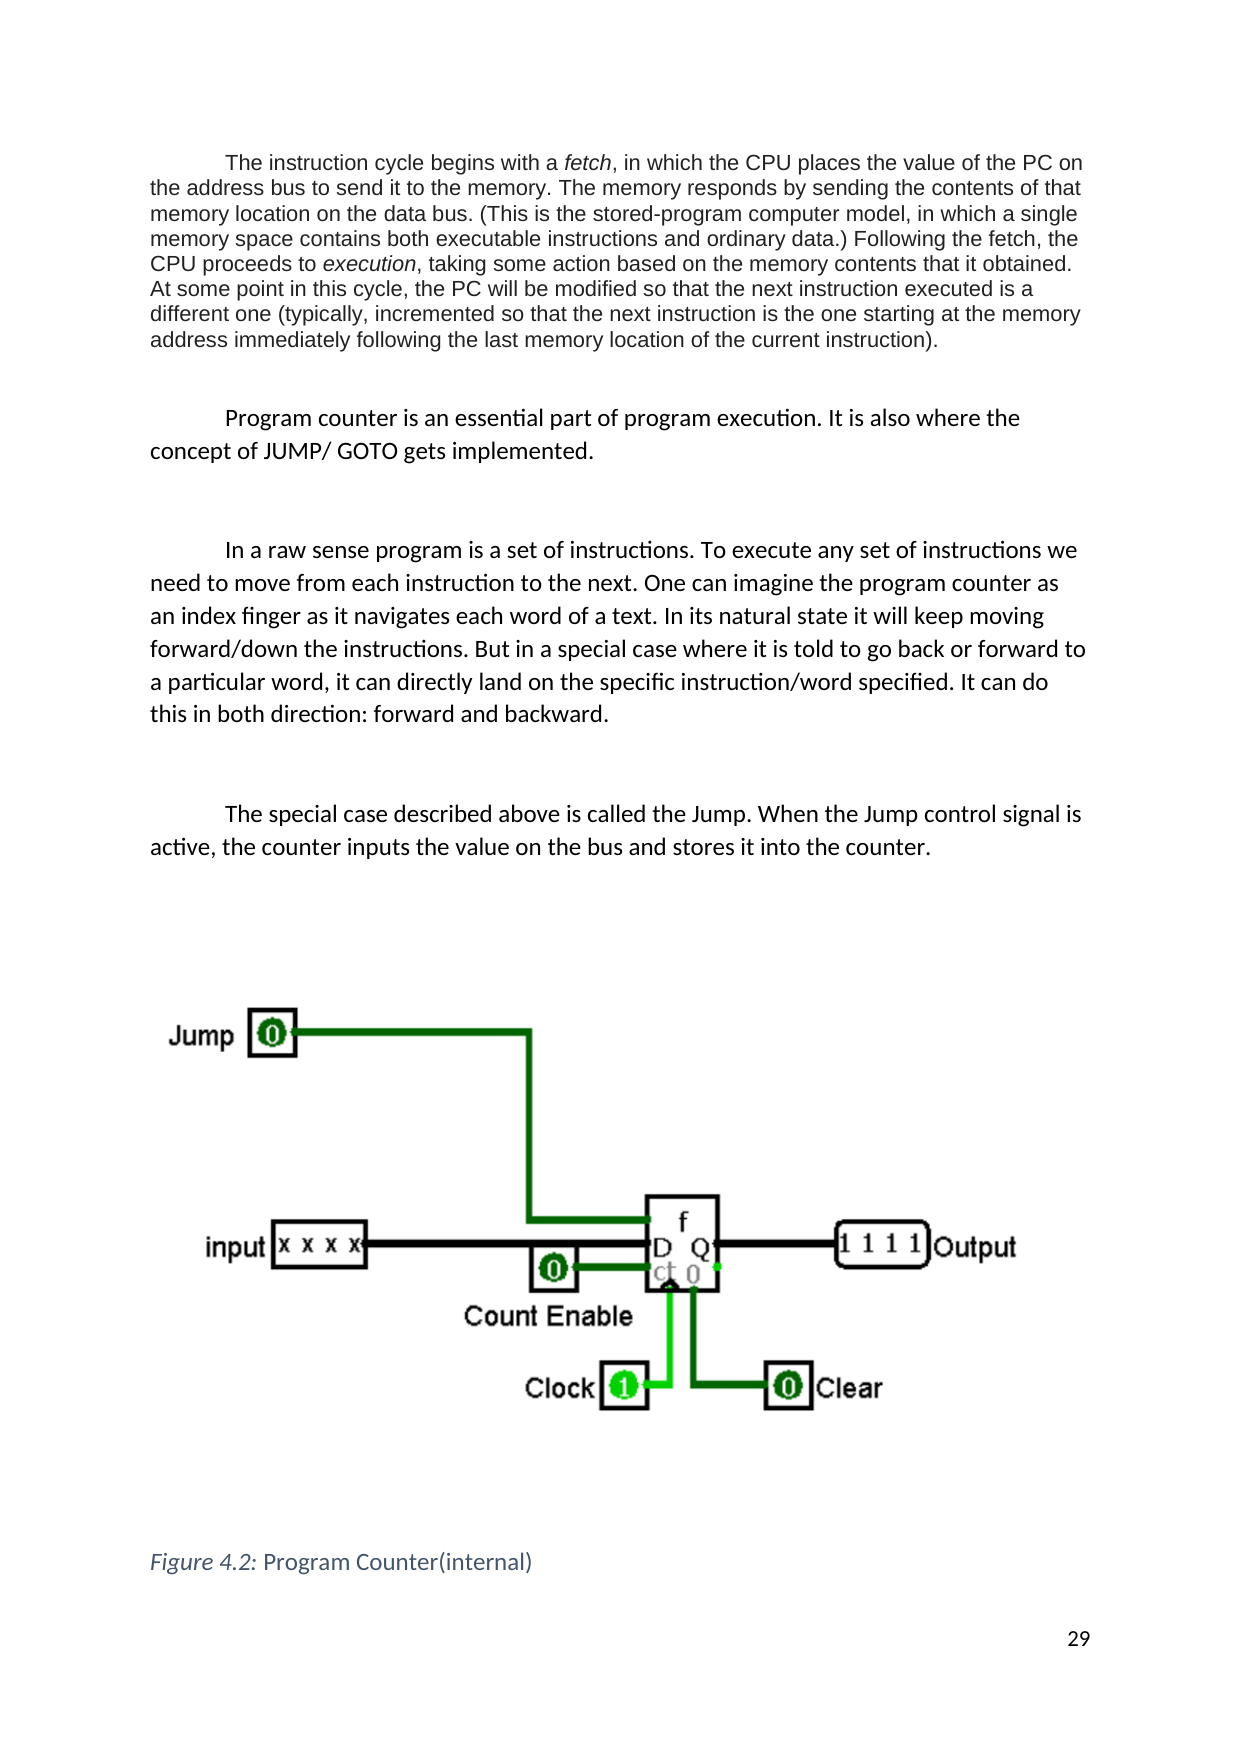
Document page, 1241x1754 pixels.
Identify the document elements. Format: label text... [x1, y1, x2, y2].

text The instruction cycle begins with a fetch, in which the CPU places the value of the PC on the address bus to send it to the memory. The memory responds by sending the contents of that memory location on the data bus. (This is the stored-program computer model, in which a single memory space contains both executable instructions and ordinary data.) Following the fetch, the CPU proceeds to execution, taking some action based on the memory contents that it obtained. At some point in this cycle, the PC will be modified so that the next instruction executed is a different one (typically, incremented so that the next instruction is the one starting at the memory address immediately following the last memory location of the current instruction). [150, 150, 1090, 352]
text In a raw sense program is a set of instructions. To execute any set of instructions we need to move from each instruction to the next. One can imagine the program counter as an index finger as it navigates each word of a text. In its natural state it will keep moving forward/down the instructions. But in a special case where it is told to go back or forward to a particular word, it can directly land on the specific instruction/word specified. It can do this in both direction: forward and backward. [150, 534, 1090, 729]
text Figure 4.2: Program Counter(internal) [150, 1547, 1090, 1577]
text Program counter is an essential part of program execution. It is also where the concept of JUMP/ GOTO gets implemented. [150, 402, 1090, 465]
picture [150, 960, 1050, 1528]
text The special case described above is called the Jump. When the Jump control signal is active, the counter inputs the value on the bus and stores it into the counter. [150, 798, 1090, 861]
